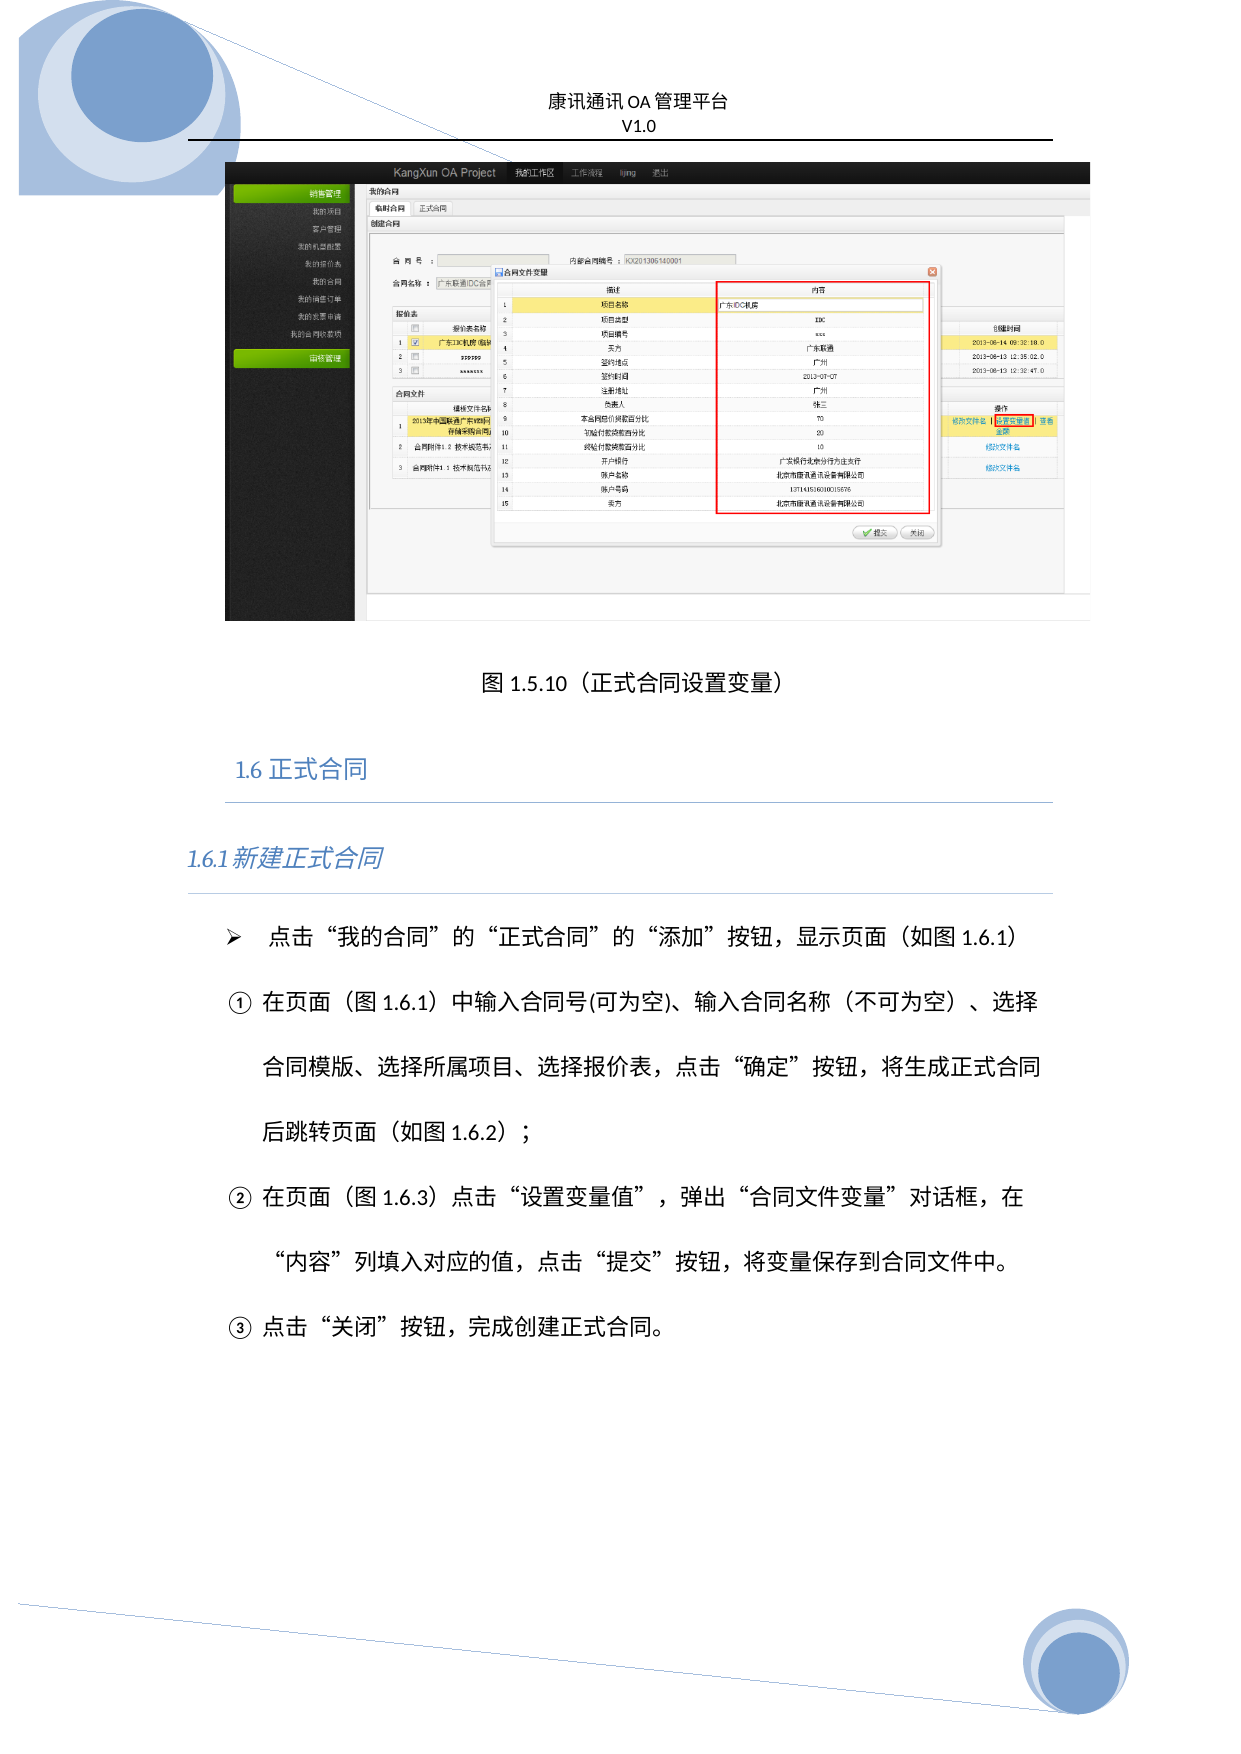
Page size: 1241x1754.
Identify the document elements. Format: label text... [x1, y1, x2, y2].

picture [225, 162, 1091, 621]
subtitle 正式合同 [225, 735, 1053, 802]
subtitle 新建正式合同 [187, 824, 1053, 894]
list 在页面（图1.6.3）点击“设置变量值”，弹出“合同文件变量”对话框，在“内容”列填入对应的值，点击“提交”按钮，将变量保存到合同文件中。 [225, 1163, 1053, 1293]
list 点击“我的合同”的“正式合同”的“添加”按钮，显示页面（如图1.6.1） [225, 903, 1053, 968]
list 在页面（图1.6.1）中输入合同号(可为空)、输入合同名称（不可为空）、选择合同模版、选择所属项目、选择报价表，点击“确定”按钮，将生成正式合同后跳转页面（如图1.6.2）； [225, 968, 1053, 1163]
text 图1.5.10（正式合同设置变量） [187, 649, 1053, 714]
list 点击“关闭”按钮，完成创建正式合同。 [225, 1293, 1053, 1358]
